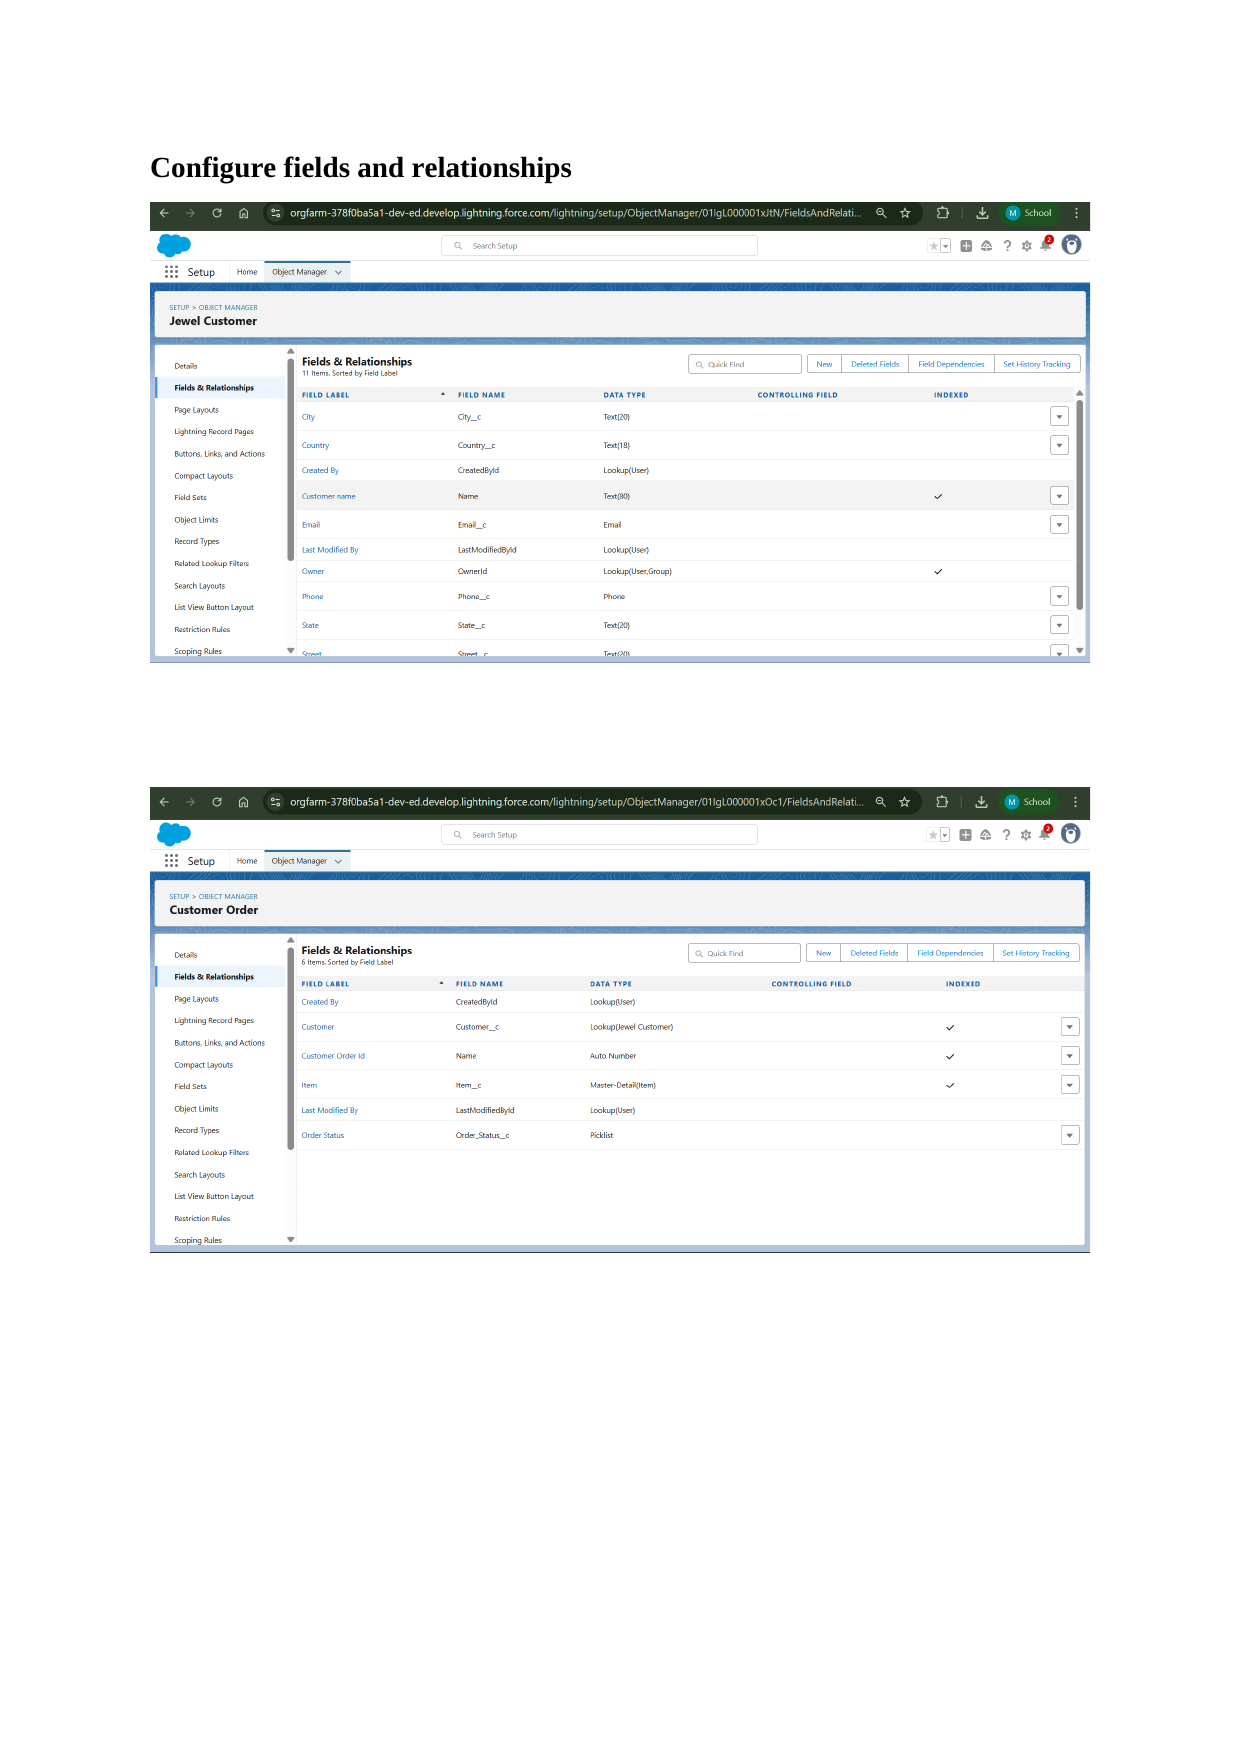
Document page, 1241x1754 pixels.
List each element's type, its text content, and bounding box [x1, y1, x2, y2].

picture [150, 202, 1091, 663]
picture [150, 787, 1091, 1253]
text Configure fields and relationships [150, 150, 1090, 183]
